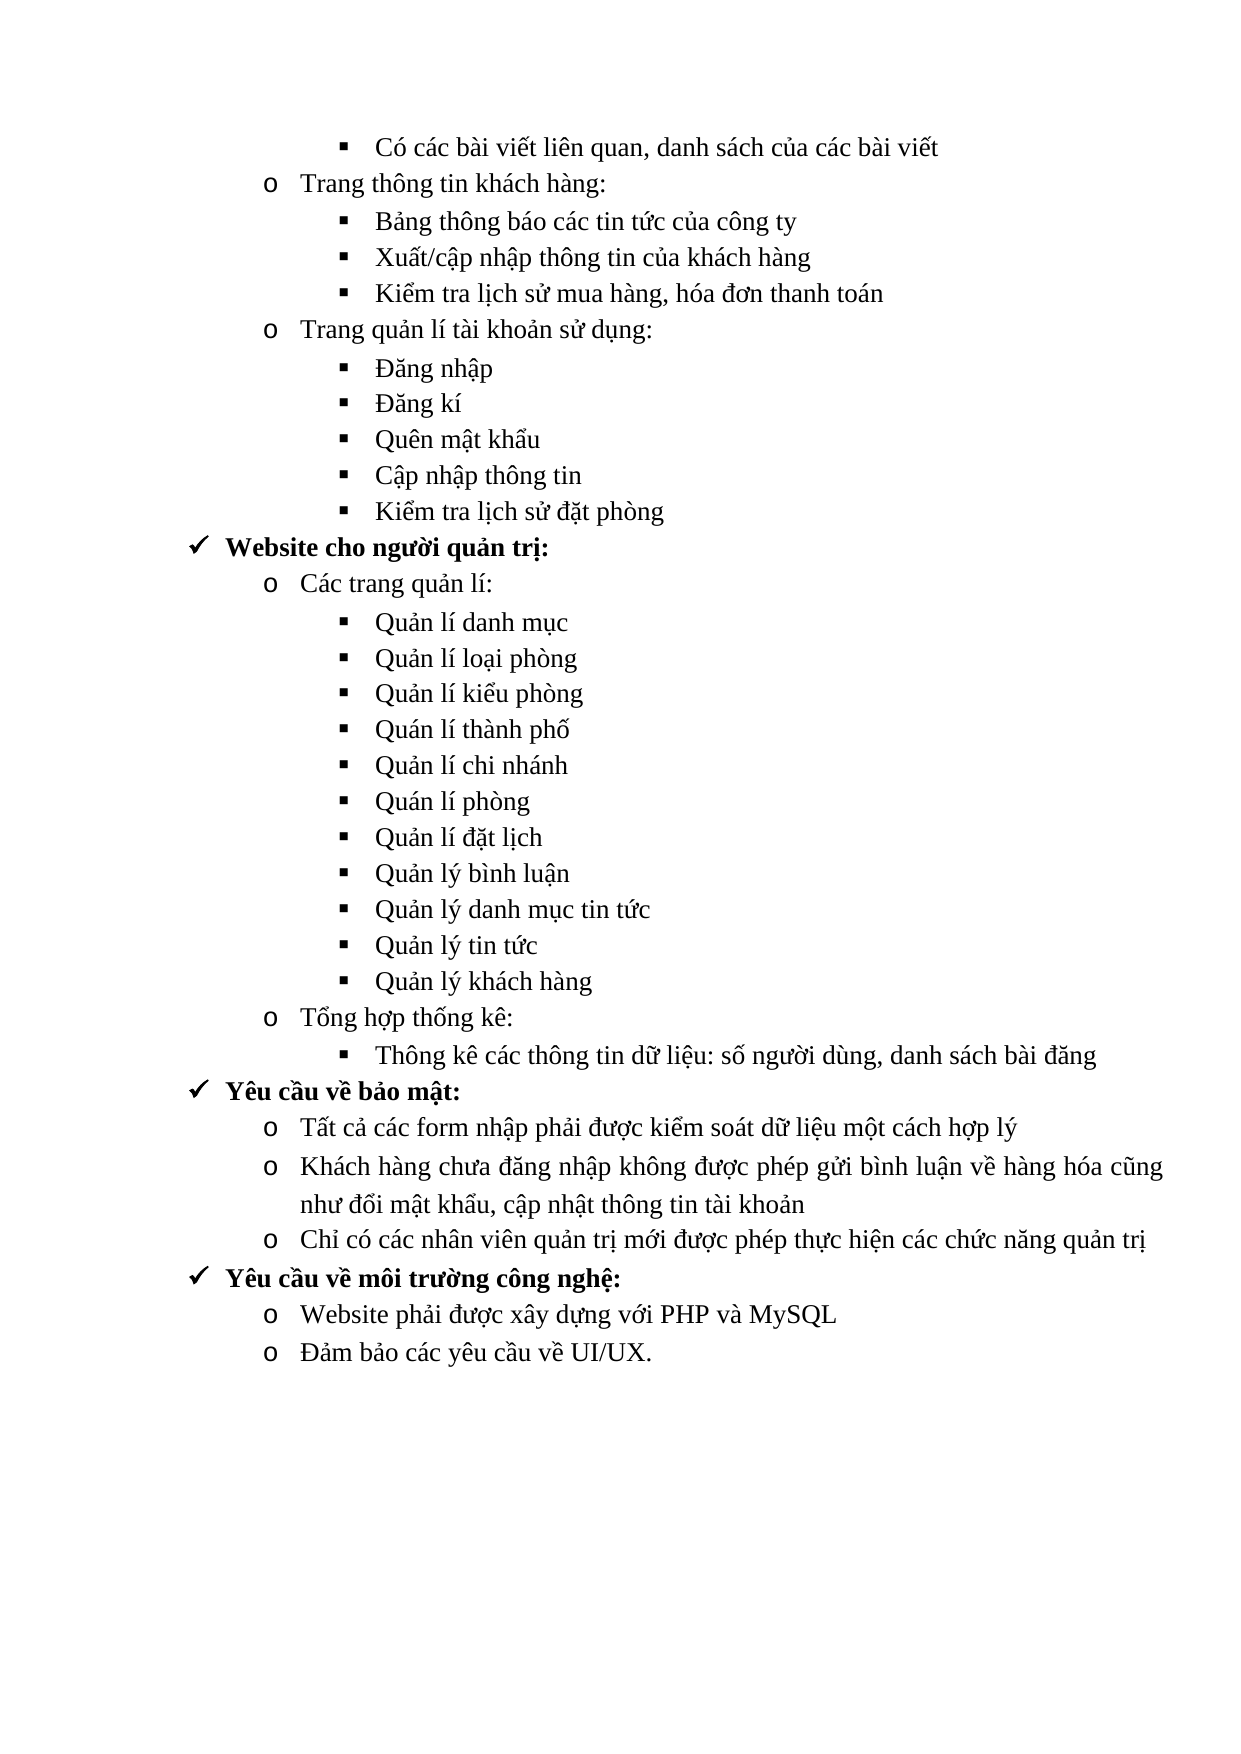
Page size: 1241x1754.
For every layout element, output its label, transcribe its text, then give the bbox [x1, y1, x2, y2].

list Chỉ có các nhân viên quản trị mới được phép thực hiện các chức năng quản trị [262, 1223, 1165, 1257]
list Đăng nhập [337, 352, 1165, 383]
list Quản lí kiểu phòng [337, 678, 1165, 709]
list Trang quản lí tài khoản sử dụng: [262, 313, 1165, 347]
list Quán lí phòng [337, 785, 1165, 817]
list Quản lý danh mục tin tức [337, 893, 1165, 924]
list Website cho người quản trị: [187, 531, 1165, 563]
list Quán lí thành phố [337, 713, 1165, 745]
list Cập nhập thông tin [337, 459, 1165, 491]
list Đăng kí [337, 388, 1165, 419]
list Bảng thông báo các tin tức của công ty [337, 205, 1165, 237]
list Quản lí đặt lịch [337, 821, 1165, 853]
list Kiểm tra lịch sử mua hàng, hóa đơn thanh toán [337, 277, 1165, 308]
list Quản lí chi nhánh [337, 749, 1165, 781]
list Quản lí danh mục [337, 606, 1165, 637]
list Kiểm tra lịch sử đặt phòng [337, 495, 1165, 527]
list Quản lý tin tức [337, 929, 1165, 960]
list Website phải được xây dựng với PHP và MySQL [262, 1298, 1165, 1331]
list Trang thông tin khách hàng: [262, 167, 1165, 200]
list Tất cả các form nhập phải được kiểm soát dữ liệu một cách hợp lý [262, 1111, 1165, 1145]
list Các trang quản lí: [262, 567, 1165, 601]
list Quản lý khách hàng [337, 965, 1165, 996]
list Tổng hợp thống kê: [262, 1001, 1165, 1034]
list Thông kê các thông tin dữ liệu: số người dùng, danh sách bài đăng [337, 1039, 1165, 1071]
list Đảm bảo các yêu cầu về UI/UX. [262, 1336, 1165, 1370]
list Yêu cầu về bảo mật: [187, 1075, 1165, 1107]
list Xuất/cập nhập thông tin của khách hàng [337, 241, 1165, 273]
list Quản lý bình luận [337, 857, 1165, 888]
list Quên mật khẩu [337, 423, 1165, 455]
list Có các bài viết liên quan, danh sách của các bài viết [337, 131, 1165, 162]
list Khách hàng chưa đăng nhập không được phép gửi bình luận về hàng hóa cũng như đổi mật khẩu, cập nhật thông tin tài khoản [262, 1150, 1165, 1219]
list Yêu cầu về môi trường công nghệ: [187, 1262, 1165, 1293]
list Quản lí loại phòng [337, 642, 1165, 673]
